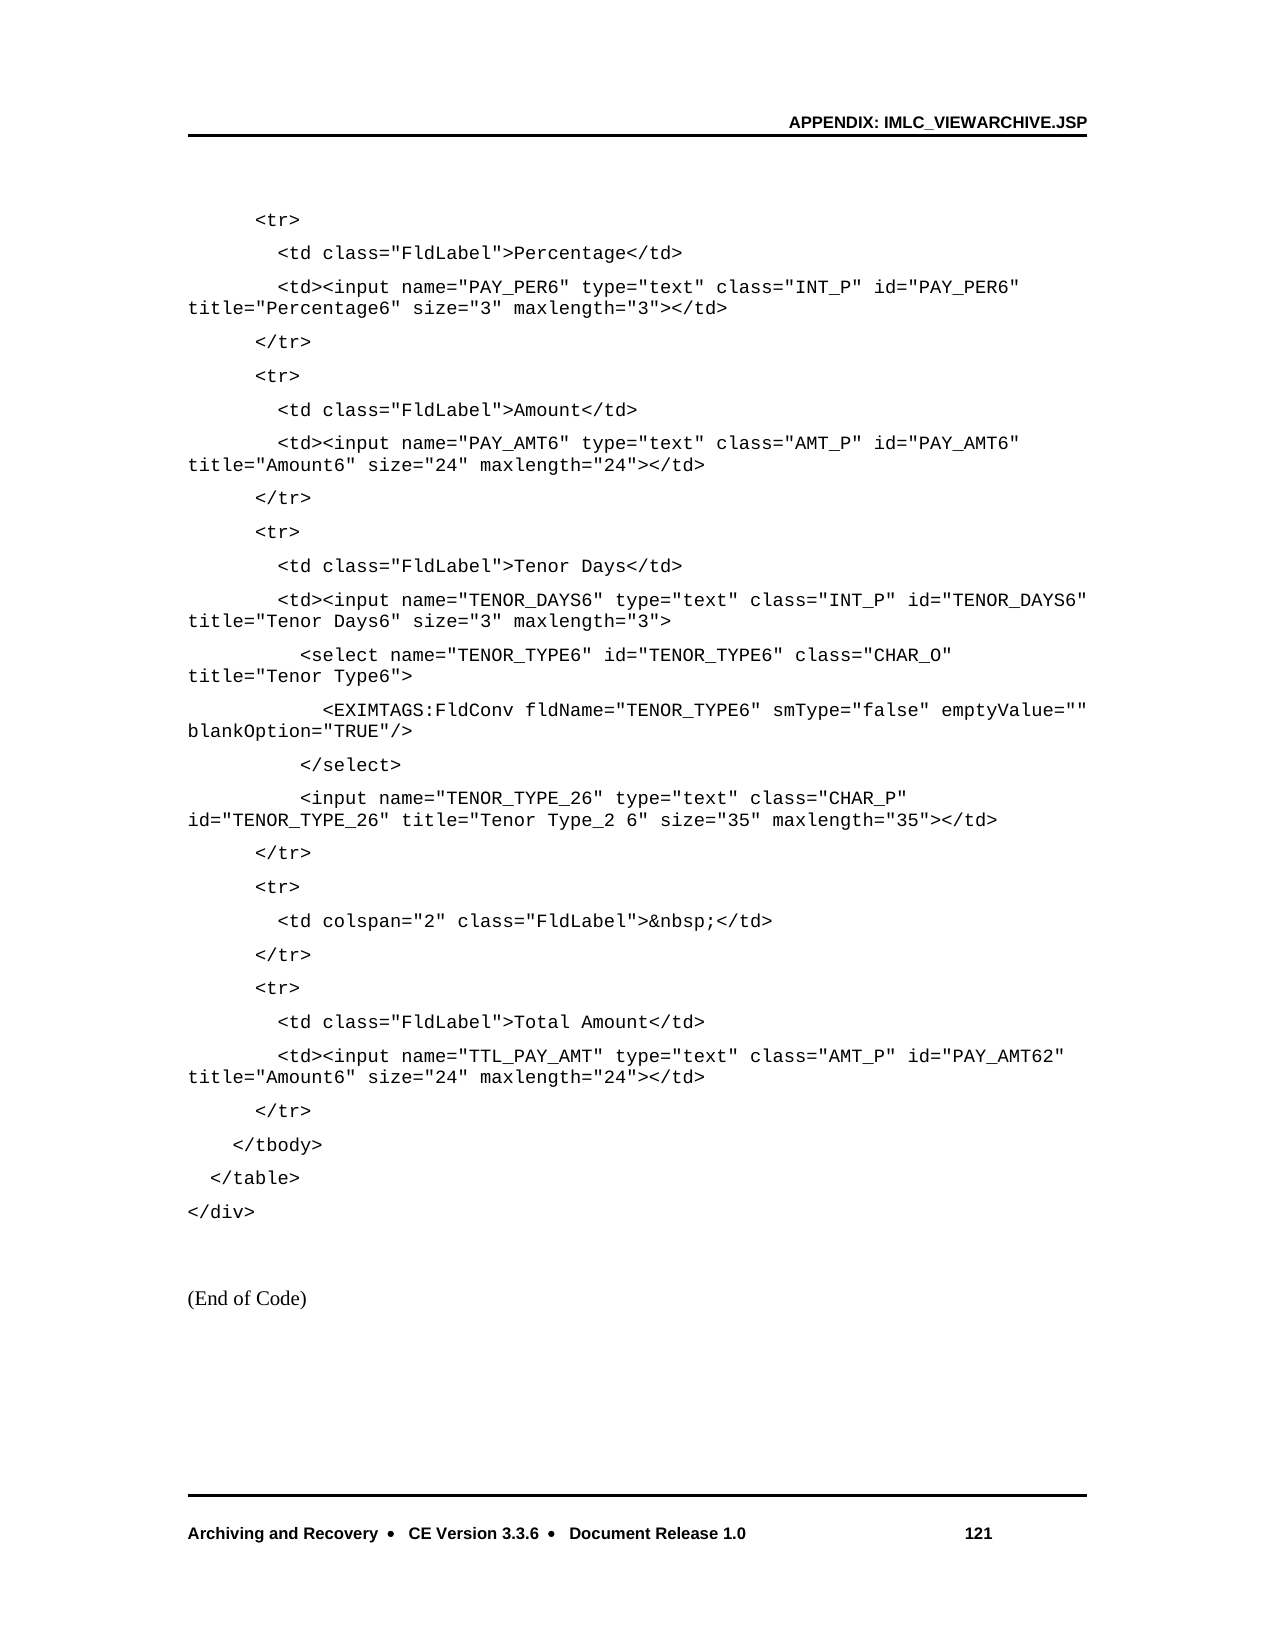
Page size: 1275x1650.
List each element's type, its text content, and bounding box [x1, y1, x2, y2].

text </tr> [187, 489, 1087, 510]
text </tbody> [187, 1135, 1087, 1157]
text <tr> [187, 523, 1087, 544]
text <td><input name="TTL_PAY_AMT" type="text" class="AMT_P" id="PAY_AMT62" title="Amount6" size="24" maxlength="24"></td> [187, 1047, 1087, 1089]
text <tr> [187, 878, 1087, 899]
text </table> [187, 1169, 1087, 1190]
text <tr> [187, 367, 1087, 388]
text <td class="FldLabel">Amount</td> [187, 400, 1087, 422]
text </tr> [187, 1102, 1087, 1123]
text </tr> [187, 333, 1087, 354]
text <select name="TENOR_TYPE6" id="TENOR_TYPE6" class="CHAR_O" title="Tenor Type6"> [187, 645, 1087, 688]
text <td><input name="TENOR_DAYS6" type="text" class="INT_P" id="TENOR_DAYS6" title="Tenor Days6" size="3" maxlength="3"> [187, 590, 1087, 633]
text </tr> [187, 945, 1087, 967]
text (End of Code) [187, 1286, 1087, 1310]
text </select> [187, 755, 1087, 777]
text <td class="FldLabel">Percentage</td> [187, 244, 1087, 265]
text <td class="FldLabel">Tenor Days</td> [187, 557, 1087, 578]
text </tr> [187, 844, 1087, 865]
text <input name="TENOR_TYPE_26" type="text" class="CHAR_P" id="TENOR_TYPE_26" title="Tenor Type_2 6" size="35" maxlength="35"></td> [187, 789, 1087, 832]
text <tr> [187, 979, 1087, 1000]
text <td><input name="PAY_PER6" type="text" class="INT_P" id="PAY_PER6" title="Percentage6" size="3" maxlength="3"></td> [187, 278, 1087, 320]
text <EXIMTAGS:FldConv fldName="TENOR_TYPE6" smType="false" emptyValue="" blankOption="TRUE"/> [187, 700, 1087, 743]
text <td colspan="2" class="FldLabel">&nbsp;</td> [187, 912, 1087, 933]
text <td><input name="PAY_AMT6" type="text" class="AMT_P" id="PAY_AMT6" title="Amount6" size="24" maxlength="24"></td> [187, 434, 1087, 477]
text </div> [187, 1203, 1087, 1224]
text <tr> [187, 210, 1087, 232]
text <td class="FldLabel">Total Amount</td> [187, 1013, 1087, 1034]
